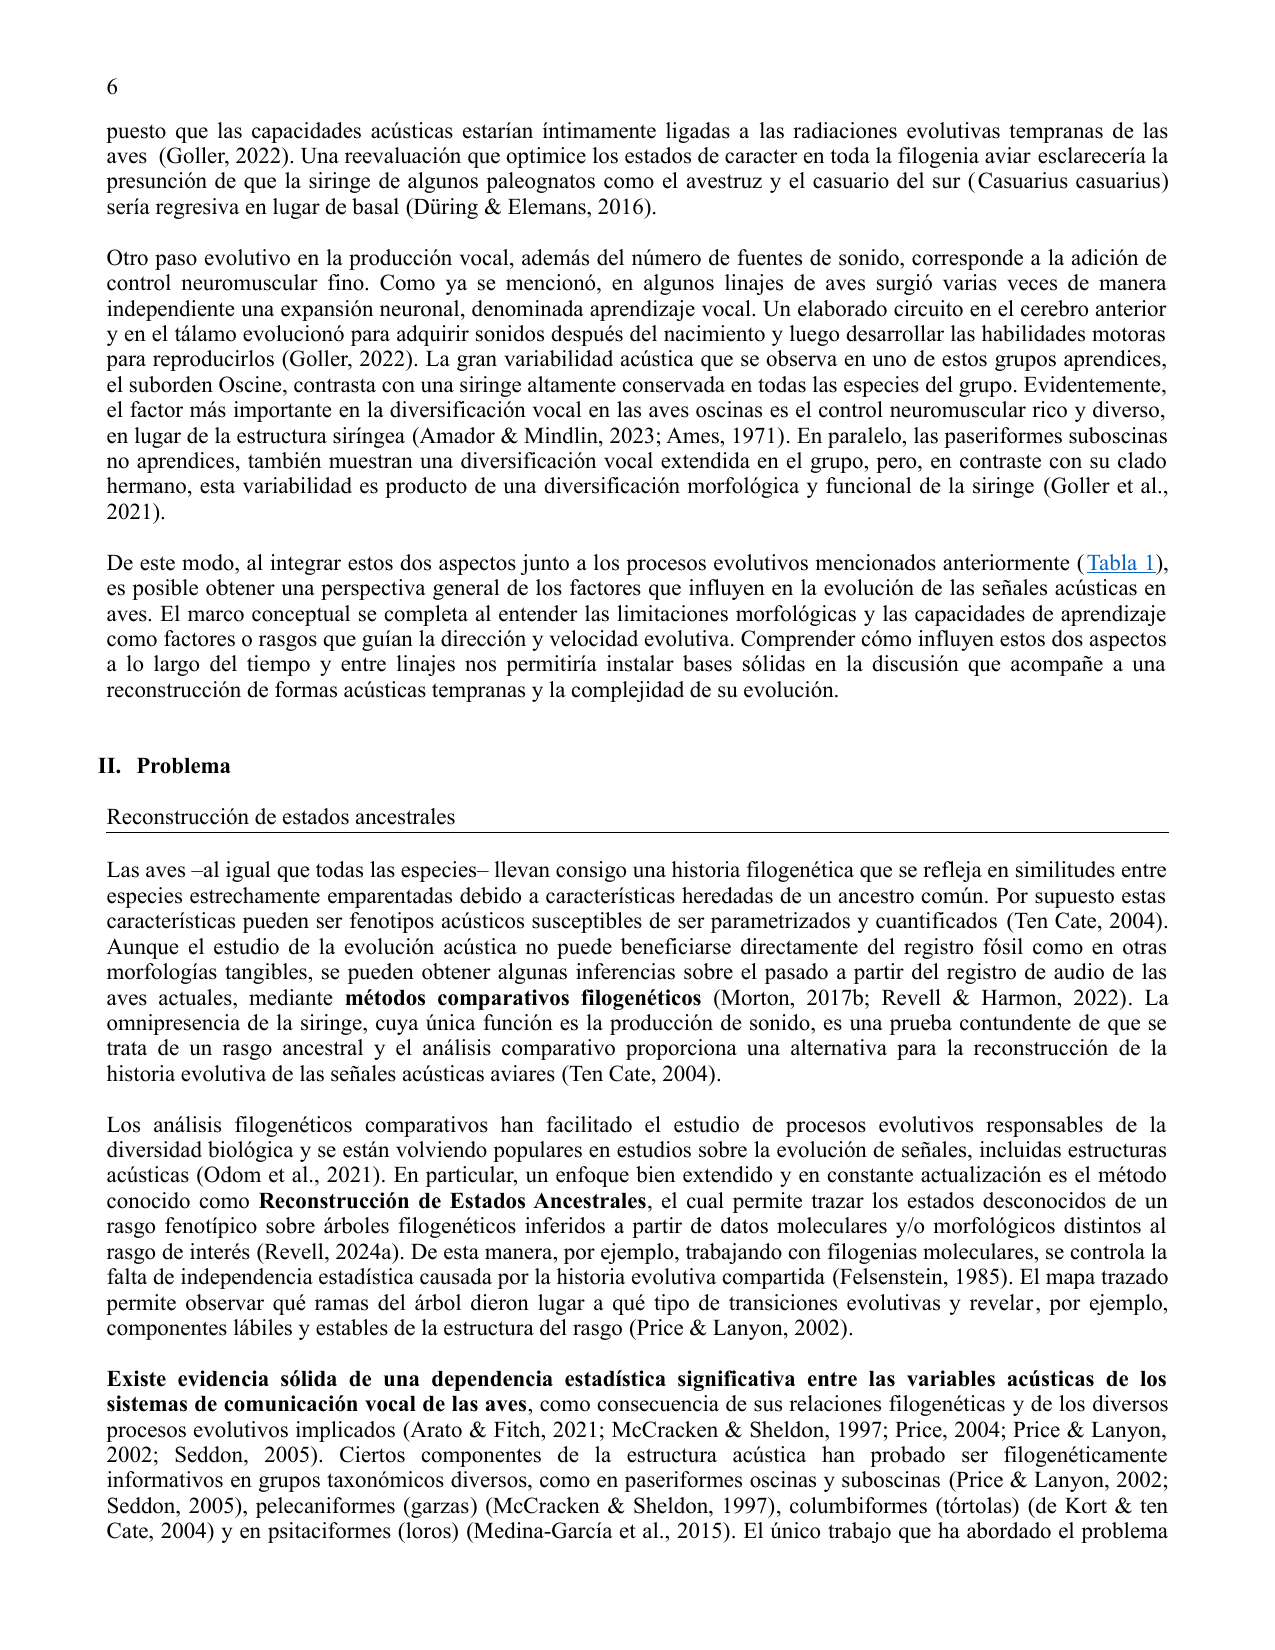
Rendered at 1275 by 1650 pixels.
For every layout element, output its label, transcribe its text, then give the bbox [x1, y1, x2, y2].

list Problema [121, 753, 1169, 778]
text Los análisis filogenéticos comparativos han facilitado el estudio de procesos evolutivos responsables de la diversidad biológica y se están volviendo populares en estudios sobre la evolución de señales, incluidas estructuras acústicas . En particular, un enfoque bien extendido y en constante actualización es el método conocido como Reconstrucción de Estados Ancestrales, el cual permite trazar los estados desconocidos de un rasgo fenotípico sobre árboles filogenéticos inferidos a partir de datos moleculares y/o morfológicos distintos al rasgo de interés . De esta manera, por ejemplo, trabajando con filogenias moleculares, se controla la falta de independencia estadística causada por la historia evolutiva compartida . El mapa trazado permite observar qué ramas del árbol dieron lugar a qué tipo de transiciones evolutivas y revelar, por ejemplo, componentes lábiles y estables de la estructura del rasgo . [106, 1112, 1169, 1340]
text De este modo, al integrar estos dos aspectos junto a los procesos evolutivos mencionados anteriormente (Tabla 1), es posible obtener una perspectiva general de los factores que influyen en la evolución de las señales acústicas en aves. El marco conceptual se completa al entender las limitaciones morfológicas y las capacidades de aprendizaje como factores o rasgos que guían la dirección y velocidad evolutiva. Comprender cómo influyen estos dos aspectos a lo largo del tiempo y entre linajes nos permitiría instalar bases sólidas en la discusión que acompañe a una reconstrucción de formas acústicas tempranas y la complejidad de su evolución. [106, 550, 1169, 702]
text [106, 118, 1169, 219]
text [106, 1366, 1169, 1544]
text Reconstrucción de estados ancestrales [106, 804, 1169, 832]
text Las aves –al igual que todas las especies– llevan consigo una historia filogenética que se refleja en similitudes entre especies estrechamente emparentadas debido a características heredadas de un ancestro común. Por supuesto estas características pueden ser fenotipos acústicos susceptibles de ser parametrizados y cuantificados . Aunque el estudio de la evolución acústica no puede beneficiarse directamente del registro fósil como en otras morfologías tangibles, se pueden obtener algunas inferencias sobre el pasado a partir del registro de audio de las aves actuales, mediante métodos comparativos filogenéticos . La omnipresencia de la siringe, cuya única función es la producción de sonido, es una prueba contundente de que se trata de un rasgo ancestral y el análisis comparativo proporciona una alternativa para la reconstrucción de la historia evolutiva de las señales acústicas aviares . [106, 857, 1169, 1086]
text Otro paso evolutivo en la producción vocal, además del número de fuentes de sonido, corresponde a la adición de control neuromuscular fino. Como ya se mencionó, en algunos linajes de aves surgió varias veces de manera independiente una expansión neuronal, denominada aprendizaje vocal. Un elaborado circuito en el cerebro anterior y en el tálamo evolucionó para adquirir sonidos después del nacimiento y luego desarrollar las habilidades motoras para reproducirlos . La gran variabilidad acústica que se observa en uno de estos grupos aprendices, el suborden Oscine, contrasta con una siringe altamente conservada en todas las especies del grupo. Evidentemente, el factor más importante en la diversificación vocal en las aves oscinas es el control neuromuscular rico y diverso, en lugar de la estructura siríngea . En paralelo, las paseriformes suboscinas no aprendices, también muestran una diversificación vocal extendida en el grupo, pero, en contraste con su clado hermano, esta variabilidad es producto de una diversificación morfológica y funcional de la siringe . [106, 245, 1169, 524]
